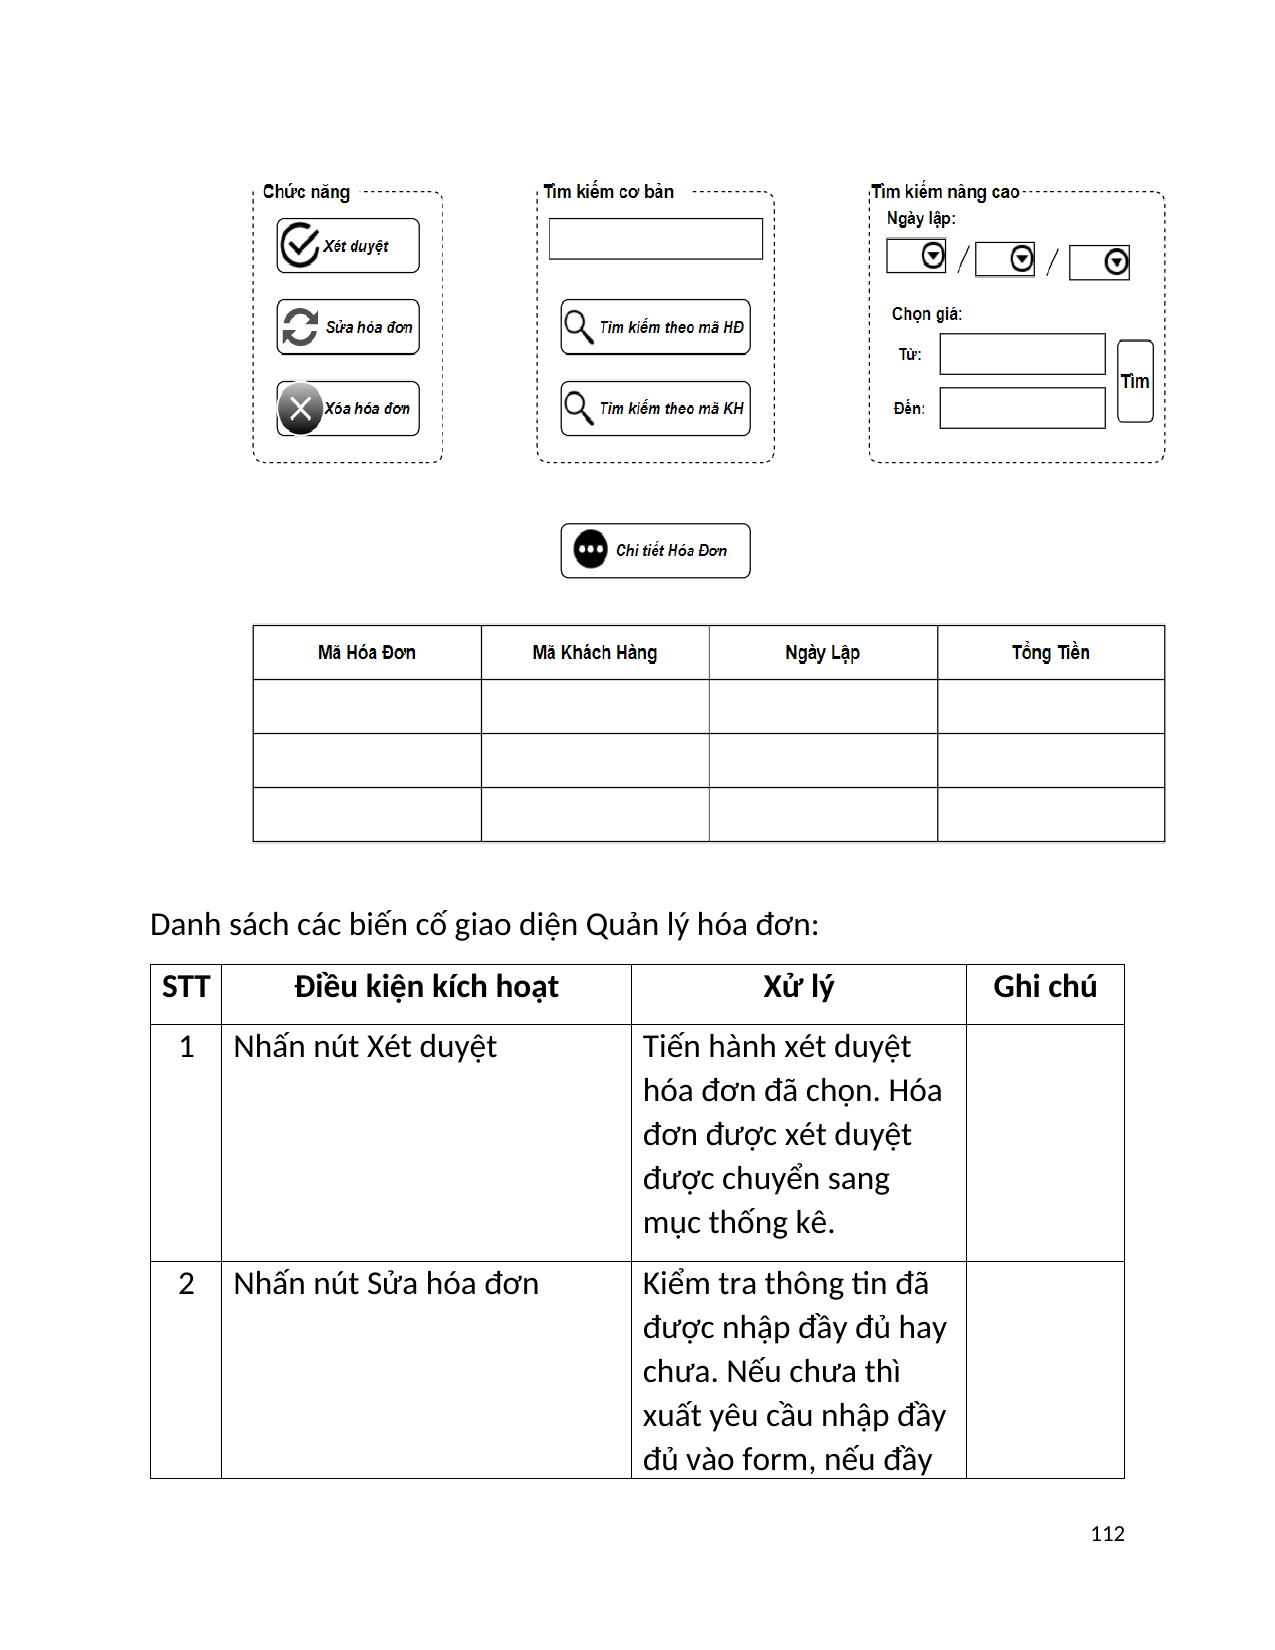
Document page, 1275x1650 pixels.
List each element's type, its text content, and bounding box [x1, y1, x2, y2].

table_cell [632, 1262, 966, 1478]
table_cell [222, 1262, 631, 1478]
table_cell Tiến hành xét duyệt hóa đơn đã chọn. Hóa đơn được xét duyệt được chuyển sang mục thống kê. [632, 1025, 966, 1261]
table_header Xử lý [632, 965, 966, 1024]
table_header STT [151, 965, 221, 1024]
table_cell 2 [151, 1262, 221, 1478]
table_header Điều kiện kích hoạt [222, 965, 631, 1024]
table_cell [967, 1262, 1124, 1478]
table_cell Nhấn nút Xét duyệt [222, 1025, 631, 1261]
text Danh sách các biến cố giao diện Quản lý hóa đơn: [150, 903, 1125, 944]
picture [225, 150, 1183, 873]
table_cell [967, 1025, 1124, 1261]
table_cell 1 [151, 1025, 221, 1261]
table_header Ghi chú [967, 965, 1124, 1024]
